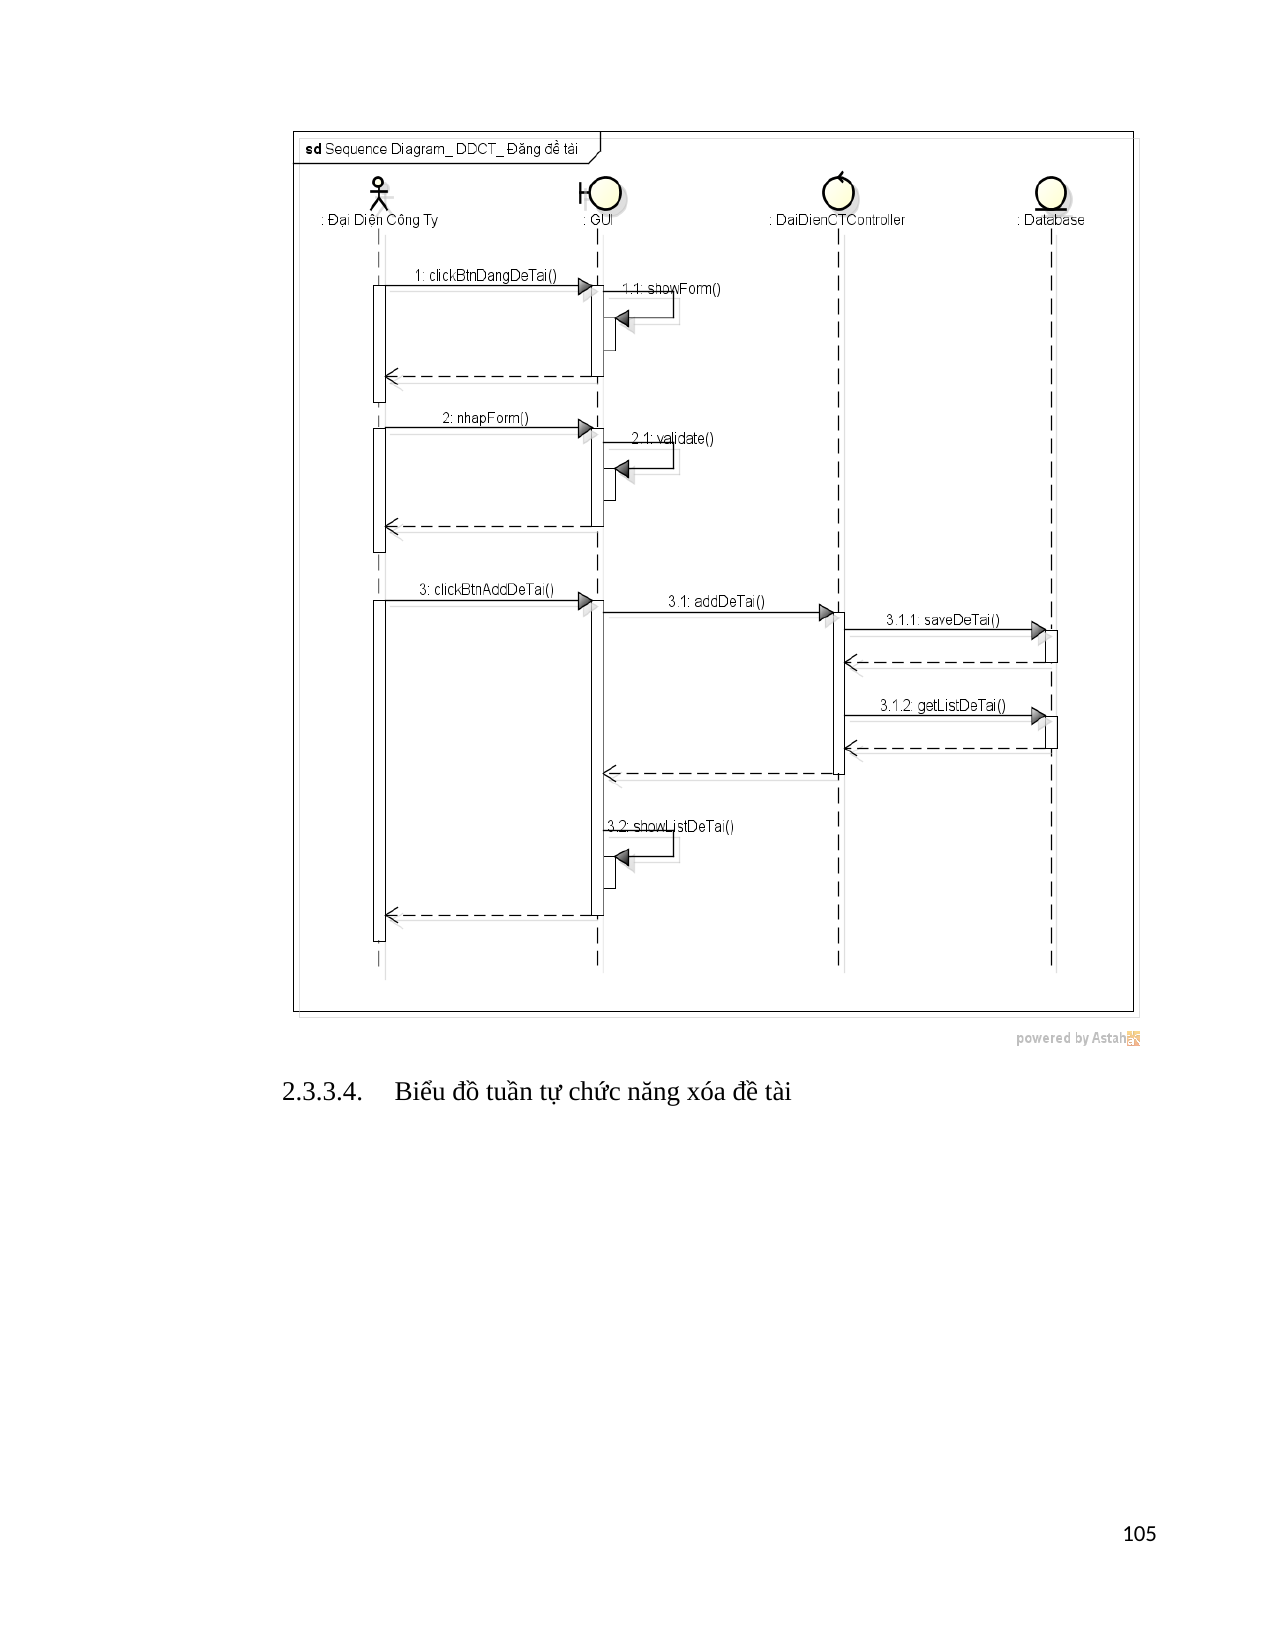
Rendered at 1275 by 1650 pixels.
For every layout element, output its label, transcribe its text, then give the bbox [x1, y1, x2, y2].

picture [281, 118, 1144, 1050]
list Biểu đồ tuần tự chức năng xóa đề tài [282, 1075, 1157, 1106]
